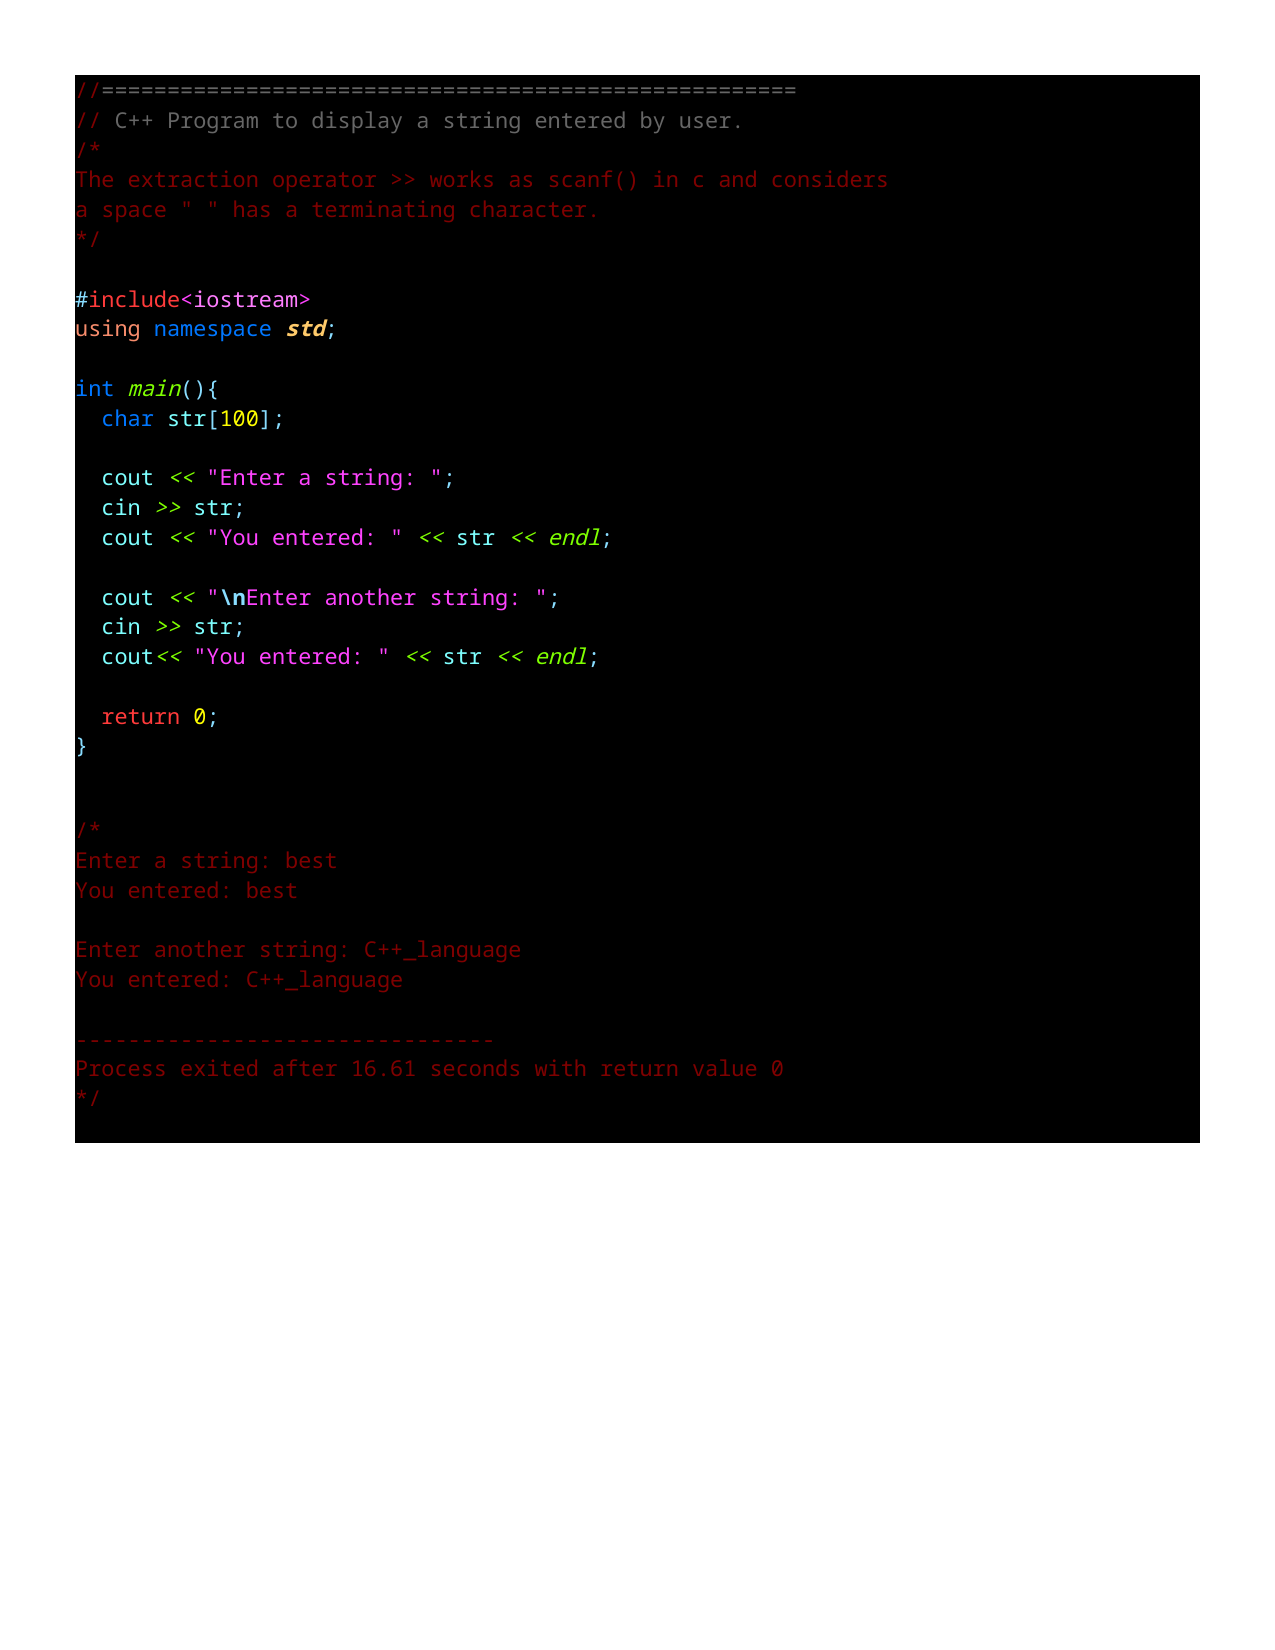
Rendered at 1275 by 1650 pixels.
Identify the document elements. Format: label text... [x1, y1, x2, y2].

text char str[100]; [75, 403, 1200, 432]
text You entered: C++_language [75, 964, 1200, 994]
text a space " " has a terminating character. [75, 194, 1200, 224]
text cout<< "You entered: " << str << endl; [75, 641, 1200, 671]
text #include<iostream> [75, 283, 1200, 313]
text Enter another string: C++_language [75, 934, 1200, 964]
text -------------------------------- [75, 1023, 1200, 1053]
text Process exited after 16.61 seconds with return value 0 [75, 1053, 1200, 1083]
text The extraction operator >> works as scanf() in c and considers [75, 164, 1200, 194]
text cin >> str; [75, 492, 1200, 522]
text */ [75, 1083, 1200, 1113]
text */ [75, 224, 1200, 254]
text // C++ Program to display a string entered by user. [75, 105, 1200, 134]
text int main(){ [75, 373, 1200, 403]
text You entered: best [75, 874, 1200, 904]
text using namespace std; [75, 313, 1200, 343]
text cout << "\nEnter another string: "; [75, 581, 1200, 611]
text Enter a string: best [75, 845, 1200, 874]
text /* [75, 815, 1200, 845]
text return 0; [75, 701, 1200, 730]
text cout << "You entered: " << str << endl; [75, 522, 1200, 552]
text cin >> str; [75, 611, 1200, 641]
text } [75, 730, 1200, 760]
text //===================================================== [75, 75, 1200, 105]
text cout << "Enter a string: "; [75, 462, 1200, 492]
text /* [75, 134, 1200, 164]
